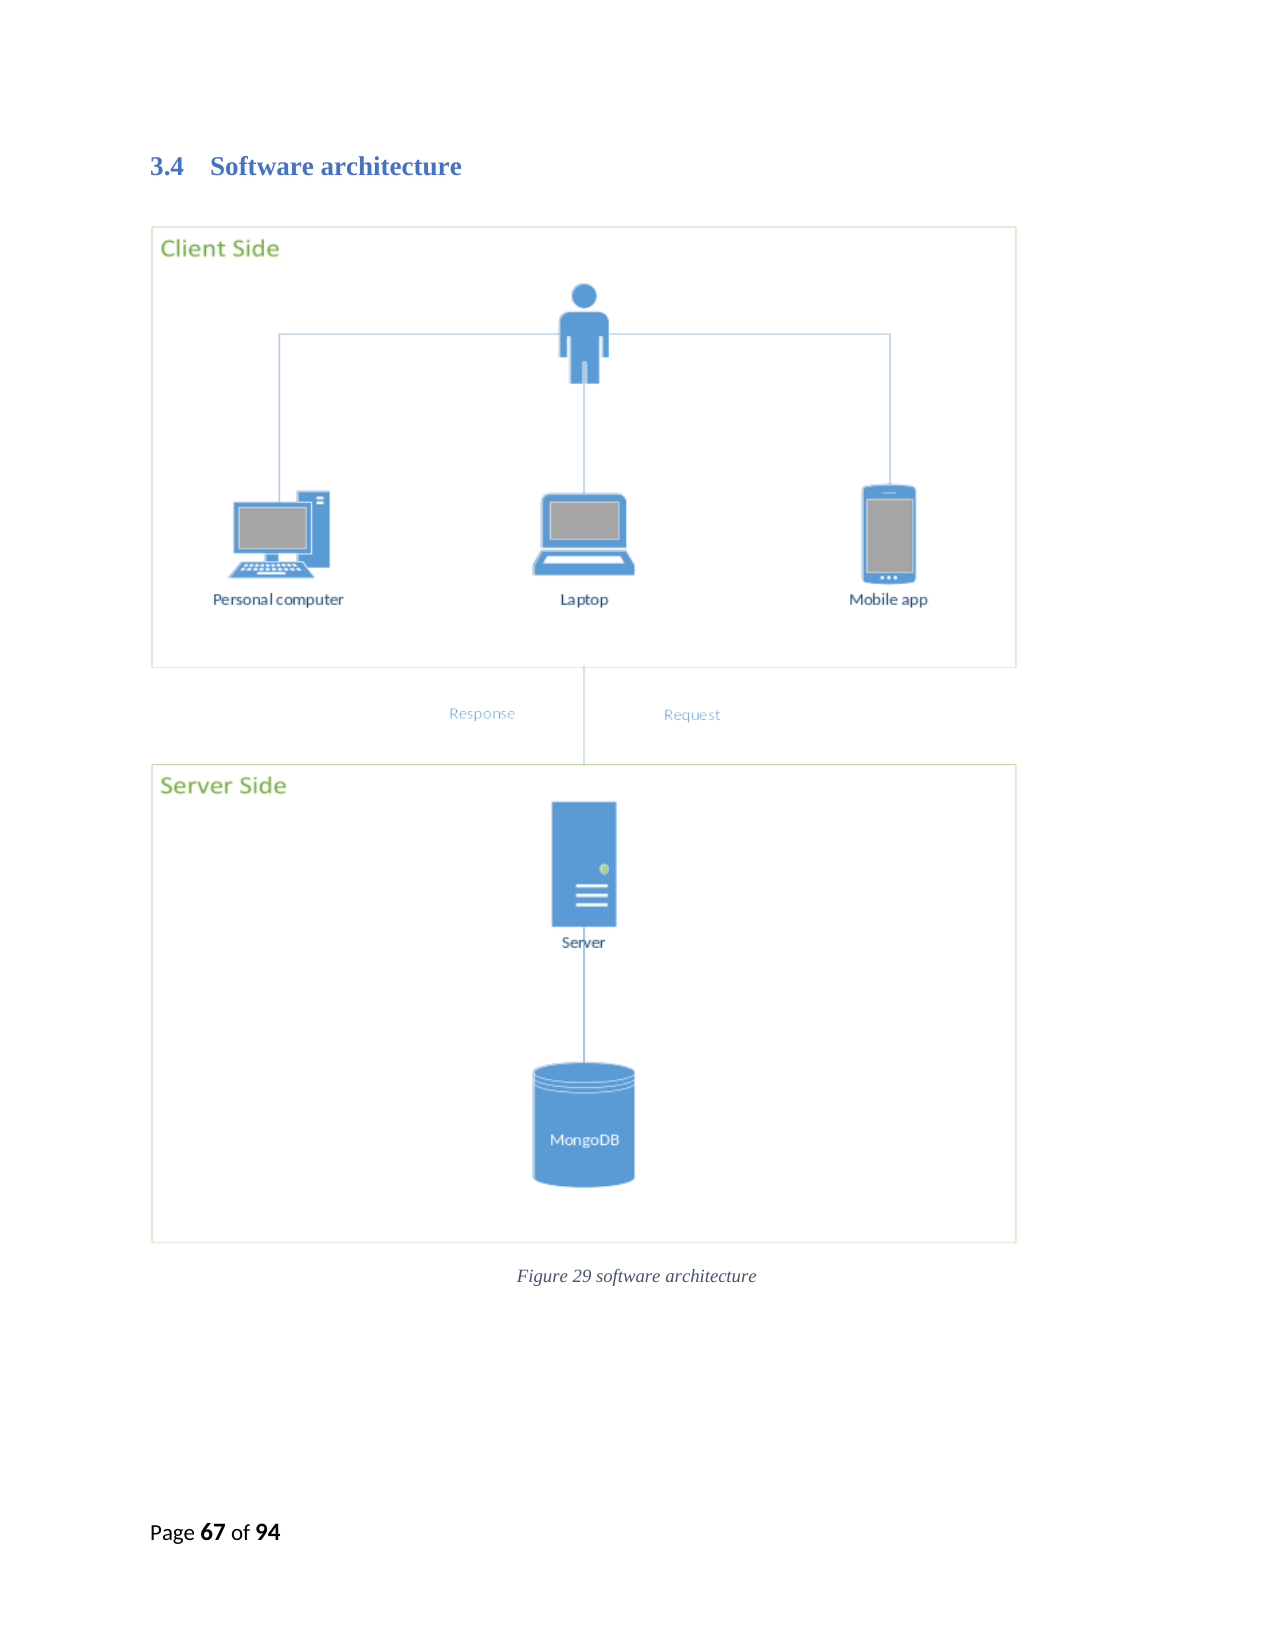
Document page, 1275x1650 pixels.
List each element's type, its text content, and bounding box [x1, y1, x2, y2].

text Figure 29 software architecture [150, 1264, 1125, 1286]
subtitle Software architecture [150, 150, 1125, 181]
